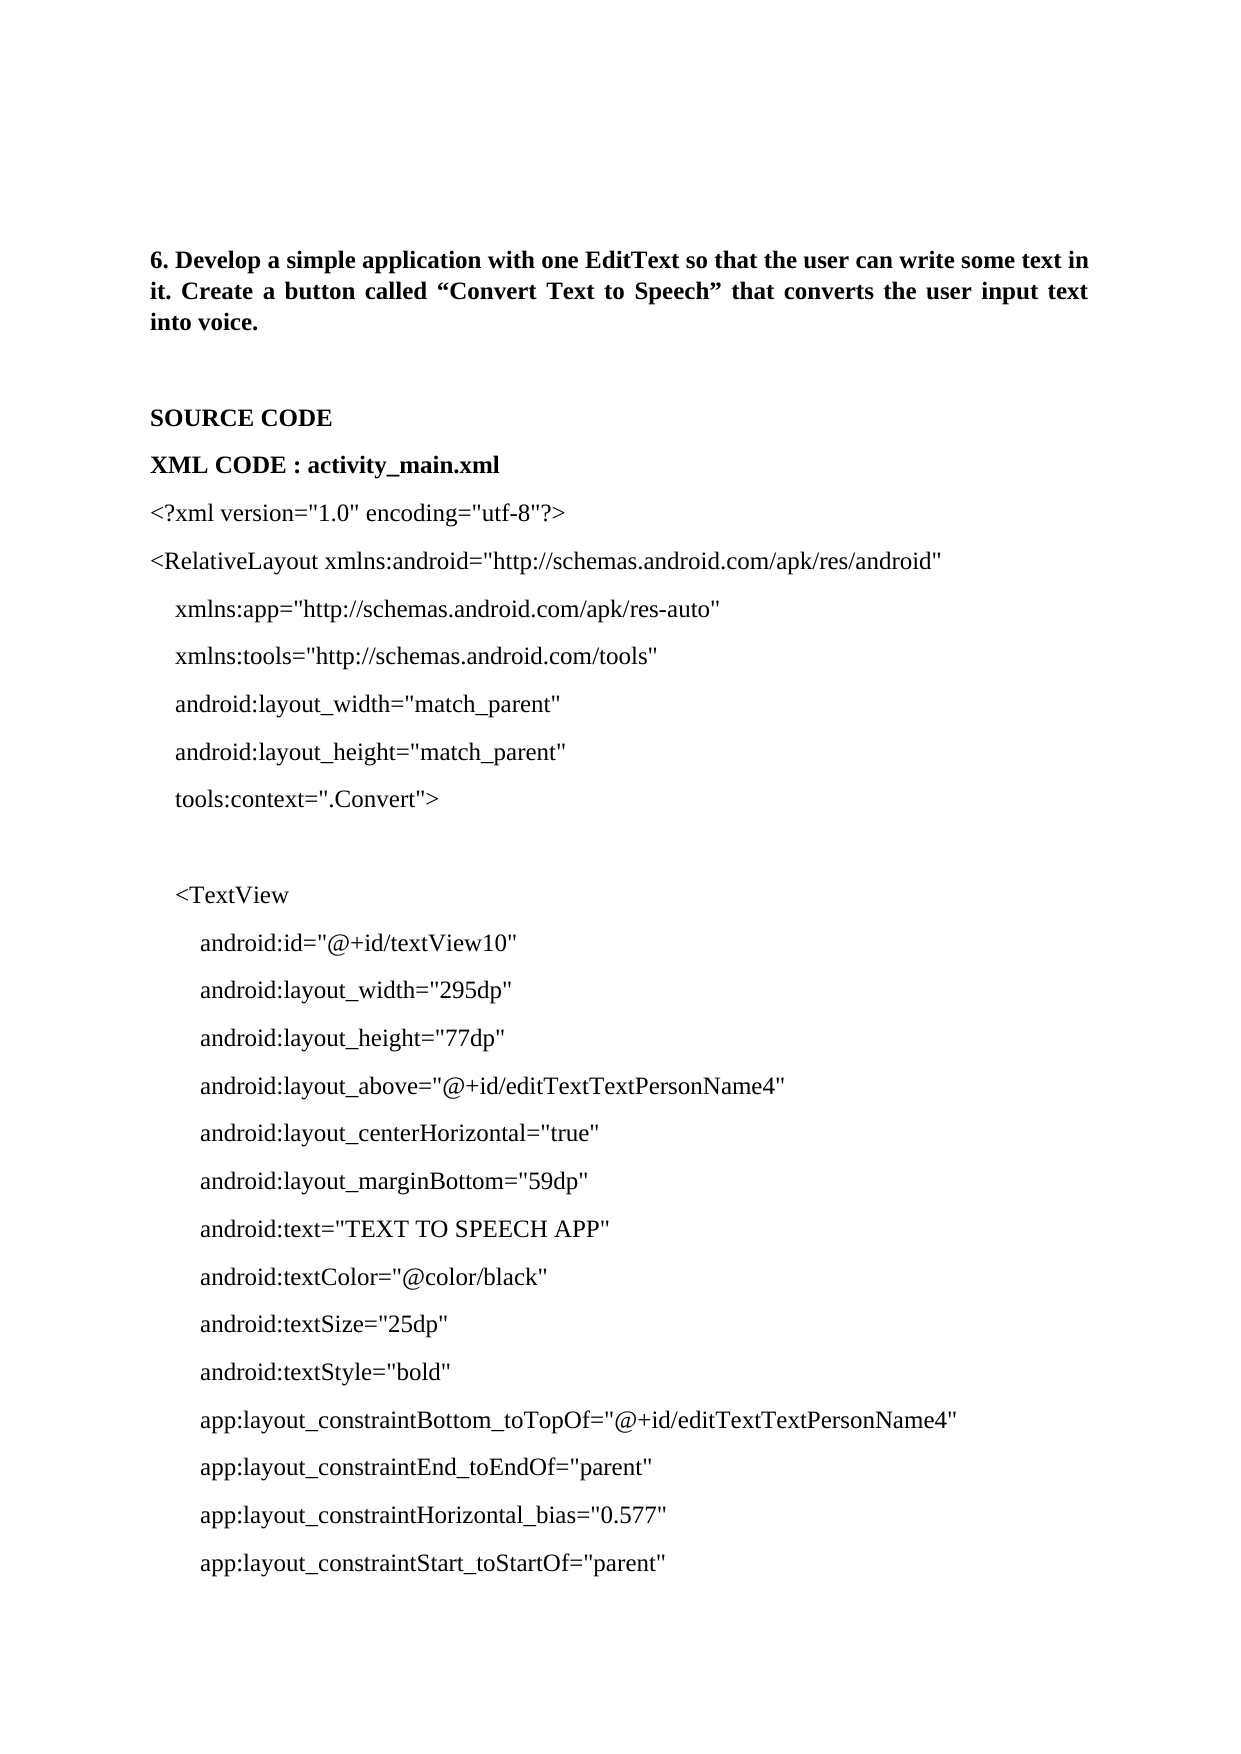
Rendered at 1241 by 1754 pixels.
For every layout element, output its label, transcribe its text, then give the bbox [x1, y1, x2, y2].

text android:layout_height="77dp" [150, 1023, 1090, 1052]
text android:text="TEXT TO SPEECH APP" [150, 1214, 1090, 1243]
text <TextView [150, 880, 1090, 909]
text android:layout_width="match_parent" [150, 689, 1090, 718]
text app:layout_constraintStart_toStartOf="parent" [150, 1548, 1090, 1577]
text android:id="@+id/textView10" [150, 928, 1090, 956]
text xmlns:app="http://schemas.android.com/apk/res-auto" [150, 594, 1090, 622]
text android:layout_width="295dp" [150, 975, 1090, 1004]
text android:textSize="25dp" [150, 1309, 1090, 1338]
text app:layout_constraintEnd_toEndOf="parent" [150, 1452, 1090, 1481]
text SOURCE CODE [150, 403, 1090, 432]
text android:layout_height="match_parent" [150, 737, 1090, 766]
text android:layout_above="@+id/editTextTextPersonName4" [150, 1071, 1090, 1099]
text app:layout_constraintHorizontal_bias="0.577" [150, 1500, 1090, 1529]
text android:layout_marginBottom="59dp" [150, 1166, 1090, 1195]
text android:textColor="@color/black" [150, 1262, 1090, 1290]
text 6. Develop a simple application with one EditText so that the user can write some text in it. Create a button called “Convert Text to Speech” that converts the user input text into voice. [150, 245, 1090, 336]
text tools:context=".Convert"> [150, 784, 1090, 813]
text android:textStyle="bold" [150, 1357, 1090, 1386]
text android:layout_centerHorizontal="true" [150, 1118, 1090, 1147]
text <RelativeLayout xmlns:android="http://schemas.android.com/apk/res/android" [150, 546, 1090, 575]
text XML CODE : activity_main.xml [150, 451, 1090, 479]
text <?xml version="1.0" encoding="utf-8"?> [150, 498, 1090, 527]
text app:layout_constraintBottom_toTopOf="@+id/editTextTextPersonName4" [150, 1405, 1090, 1433]
text xmlns:tools="http://schemas.android.com/tools" [150, 641, 1090, 670]
